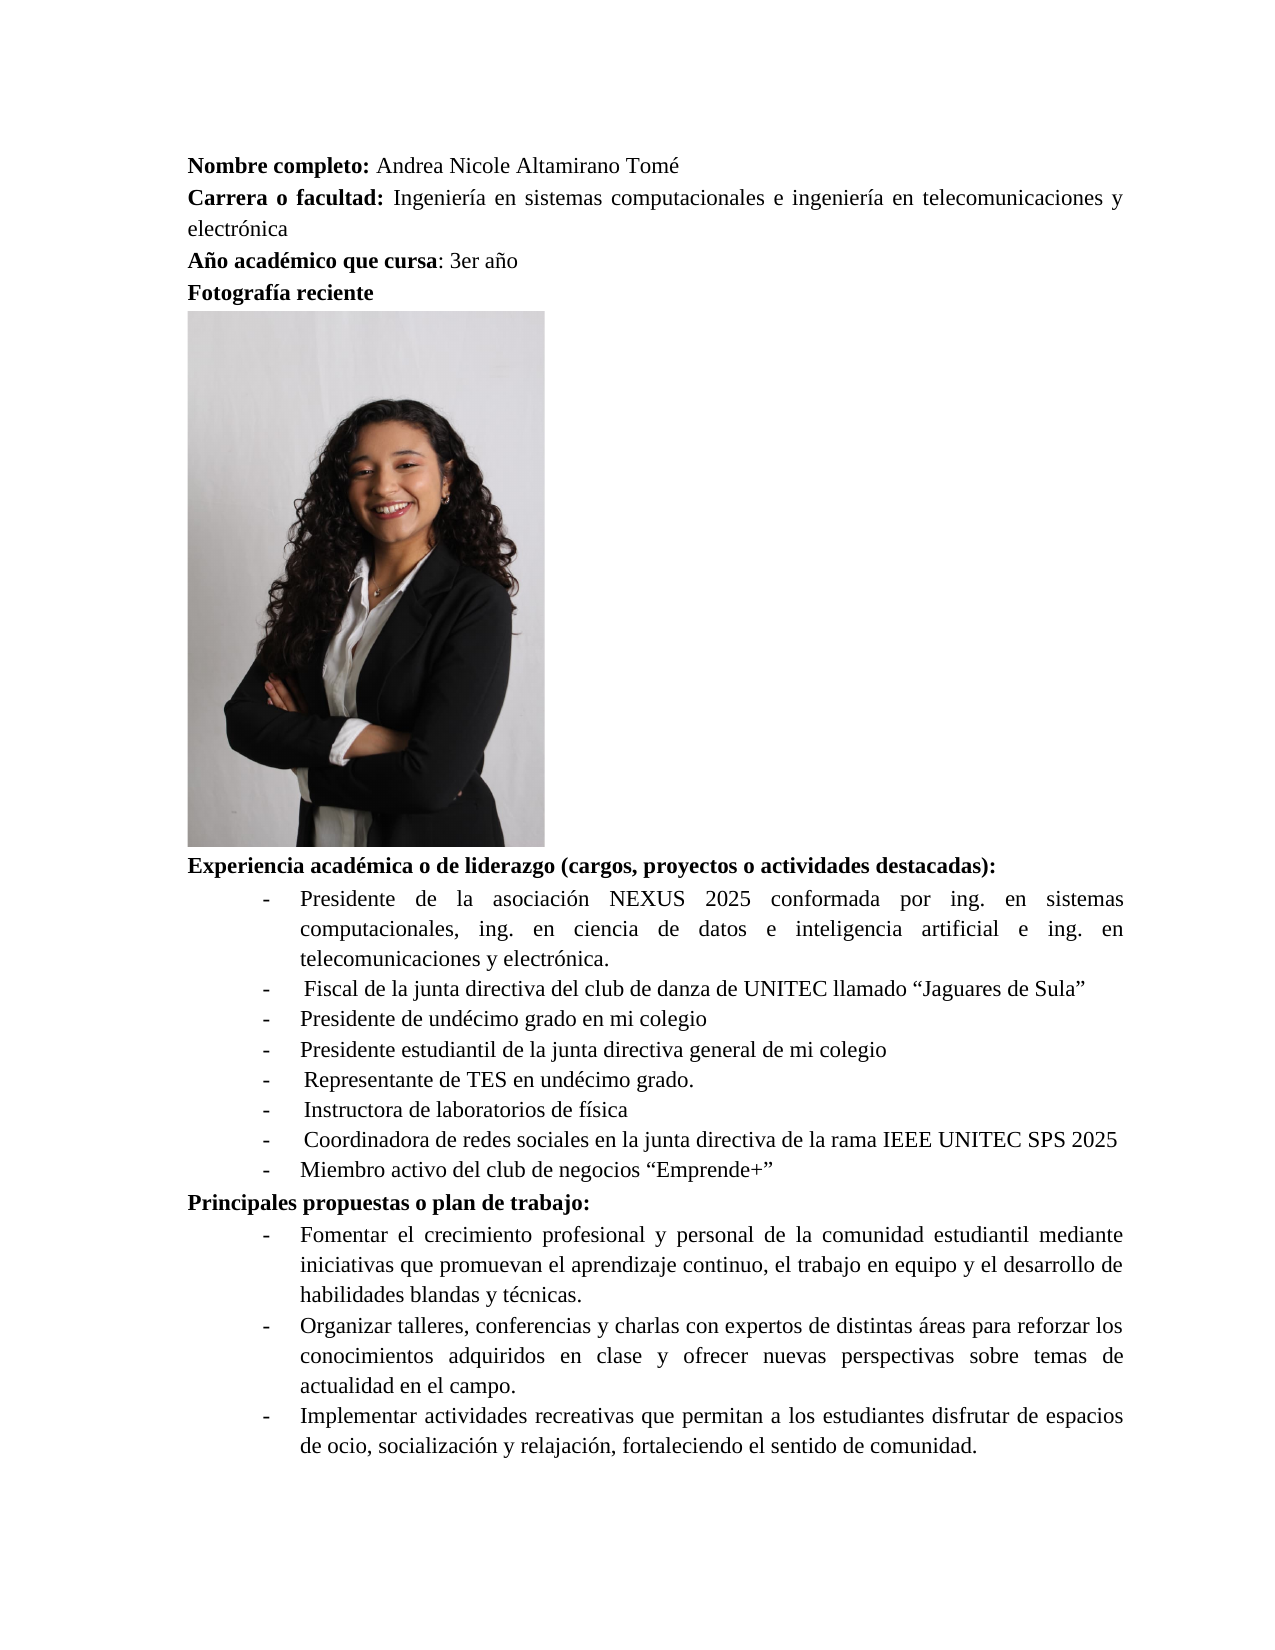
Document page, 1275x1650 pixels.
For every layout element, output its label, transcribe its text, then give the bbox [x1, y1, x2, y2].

list Representante de TES en undécimo grado. [262, 1066, 1125, 1092]
list Instructora de laboratorios de física [262, 1096, 1125, 1122]
picture [187, 311, 545, 847]
text Fotografía reciente [187, 279, 1125, 306]
list Fiscal de la junta directiva del club de danza de UNITEC llamado “Jaguares de Sula” [262, 975, 1125, 1002]
list Miembro activo del club de negocios “Emprende+” [262, 1156, 1125, 1183]
text Experiencia académica o de liderazgo (cargos, proyectos o actividades destacadas): [187, 852, 1125, 879]
list Organizar talleres, conferencias y charlas con expertos de distintas áreas para reforzar los conocimientos adquiridos en clase y ofrecer nuevas perspectivas sobre temas de actualidad en el campo. [262, 1312, 1125, 1398]
text Principales propuestas o plan de trabajo: [187, 1189, 1125, 1215]
list Presidente de undécimo grado en mi colegio [262, 1005, 1125, 1032]
list Coordinadora de redes sociales en la junta directiva de la rama IEEE UNITEC SPS 2025 [262, 1126, 1125, 1153]
list Implementar actividades recreativas que permitan a los estudiantes disfrutar de espacios de ocio, socialización y relajación, fortaleciendo el sentido de comunidad. [262, 1402, 1125, 1459]
text Carrera o facultad: Ingeniería en sistemas computacionales e ingeniería en telecomunicaciones y electrónica [187, 184, 1125, 241]
text Año académico que cursa: 3er año [187, 247, 1125, 273]
list Fomentar el crecimiento profesional y personal de la comunidad estudiantil mediante iniciativas que promuevan el aprendizaje continuo, el trabajo en equipo y el desarrollo de habilidades blandas y técnicas. [262, 1221, 1125, 1308]
list Presidente estudiantil de la junta directiva general de mi colegio [262, 1036, 1125, 1062]
list Presidente de la asociación NEXUS 2025 conformada por ing. en sistemas computacionales, ing. en ciencia de datos e inteligencia artificial e ing. en telecomunicaciones y electrónica. [262, 884, 1125, 971]
text Nombre completo: Andrea Nicole Altamirano Tomé [187, 152, 1125, 178]
